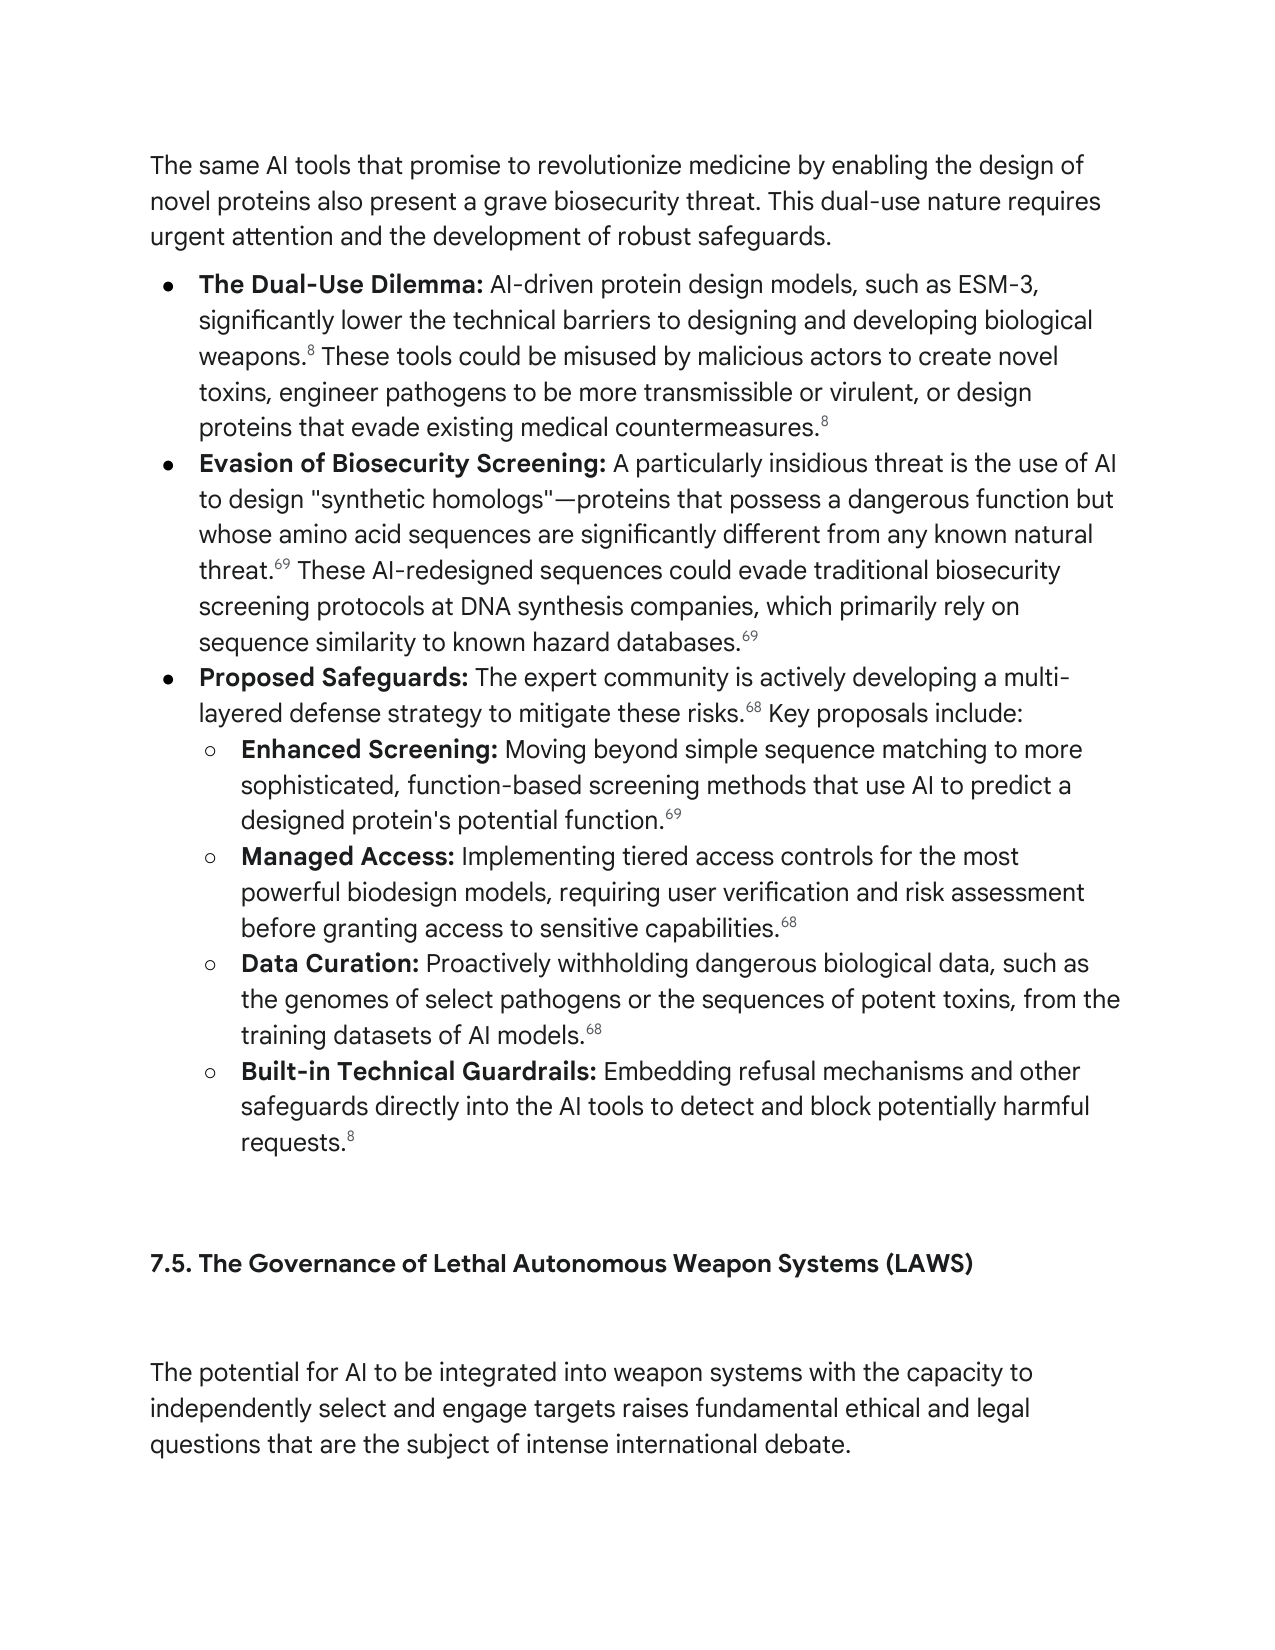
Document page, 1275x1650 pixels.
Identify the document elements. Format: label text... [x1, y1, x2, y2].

subtitle 7.5. The Governance of Lethal Autonomous Weapon Systems (LAWS) [150, 1249, 1125, 1280]
list Evasion of Biosecurity Screening: A particularly insidious threat is the use of AI to design "synthetic homologs"—proteins that possess a dangerous function but whose amino acid sequences are significantly different from any known natural threat.69 These AI-redesigned sequences could evade traditional biosecurity screening protocols at DNA synthesis companies, which primarily rely on sequence similarity to known hazard databases.69 [161, 448, 1125, 658]
list Data Curation: Proactively withholding dangerous biological data, such as the genomes of select pathogens or the sequences of potent toxins, from the training datasets of AI models.68 [203, 948, 1125, 1051]
list Managed Access: Implementing tiered access controls for the most powerful biodesign models, requiring user verification and risk assessment before granting access to sensitive capabilities.68 [203, 841, 1125, 944]
list The Dual-Use Dilemma: AI-driven protein design models, such as ESM-3, significantly lower the technical barriers to designing and developing biological weapons.8 These tools could be misused by malicious actors to create novel toxins, engineer pathogens to be more transmissible or virulent, or design proteins that evade existing medical countermeasures.8 [161, 270, 1125, 444]
text The same AI tools that promise to revolutionize medicine by enabling the design of novel proteins also present a grave biosecurity threat. This dual-use nature requires urgent attention and the development of robust safeguards. [150, 150, 1125, 253]
text The potential for AI to be integrated into weapon systems with the capacity to independently select and engage targets raises fundamental ethical and legal questions that are the subject of intense international debate. [150, 1358, 1125, 1460]
list Proposed Safeguards: The expert community is actively developing a multi-layered defense strategy to mitigate these risks.68 Key proposals include: [161, 663, 1125, 730]
list Enhanced Screening: Moving beyond simple sequence matching to more sophisticated, function-based screening methods that use AI to predict a designed protein's potential function.69 [203, 734, 1125, 837]
list Built-in Technical Guardrails: Embedding refusal mechanisms and other safeguards directly into the AI tools to detect and block potentially harmful requests.8 [203, 1056, 1125, 1158]
